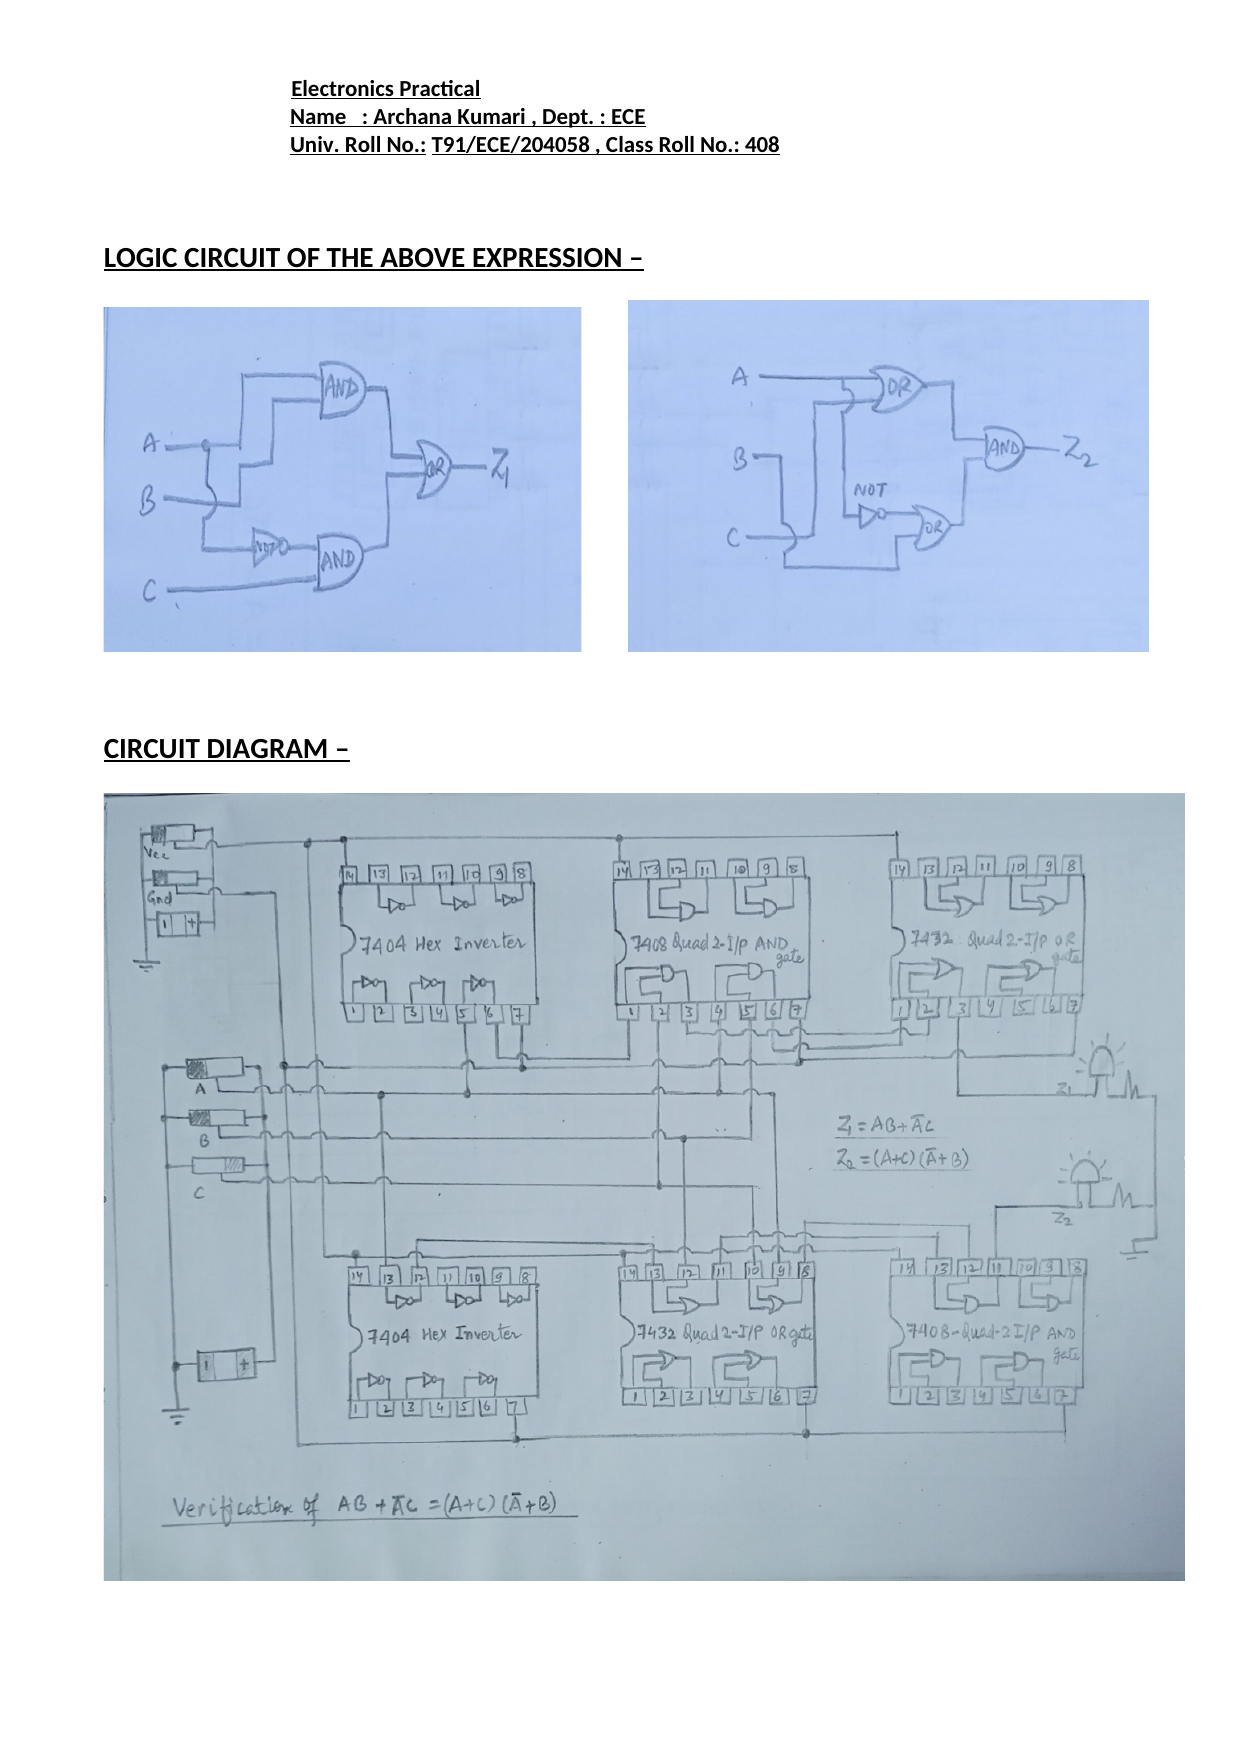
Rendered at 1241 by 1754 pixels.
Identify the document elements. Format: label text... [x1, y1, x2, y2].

text LOGIC CIRCUIT OF THE ABOVE EXPRESSION – [103, 239, 1152, 274]
picture [103, 307, 582, 652]
picture [105, 793, 1184, 1581]
text CIRCUIT DIAGRAM – [103, 730, 1152, 765]
picture [628, 300, 1149, 652]
